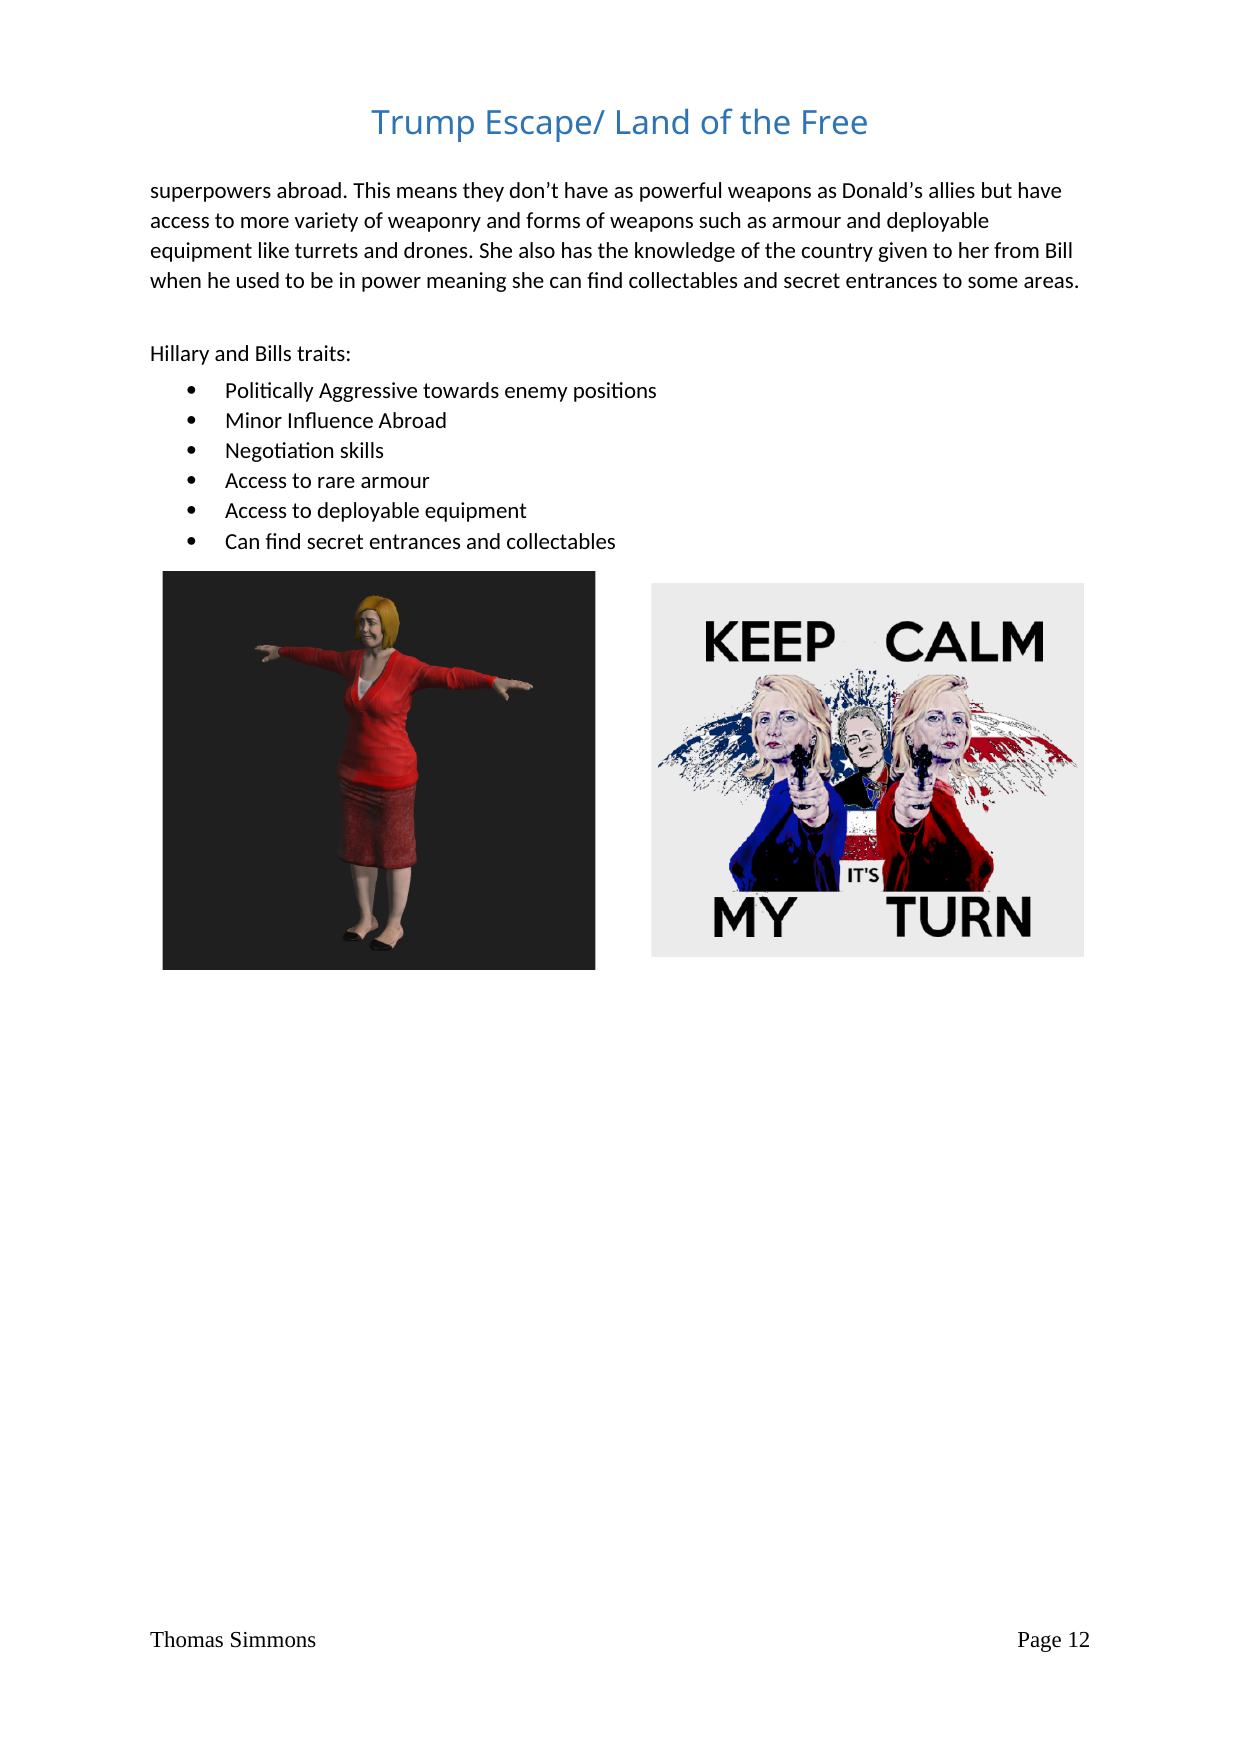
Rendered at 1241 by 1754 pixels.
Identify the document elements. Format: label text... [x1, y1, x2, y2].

picture [649, 232, 1084, 604]
list Can find secret entrances and collectables [187, 176, 1090, 204]
picture [161, 220, 595, 617]
